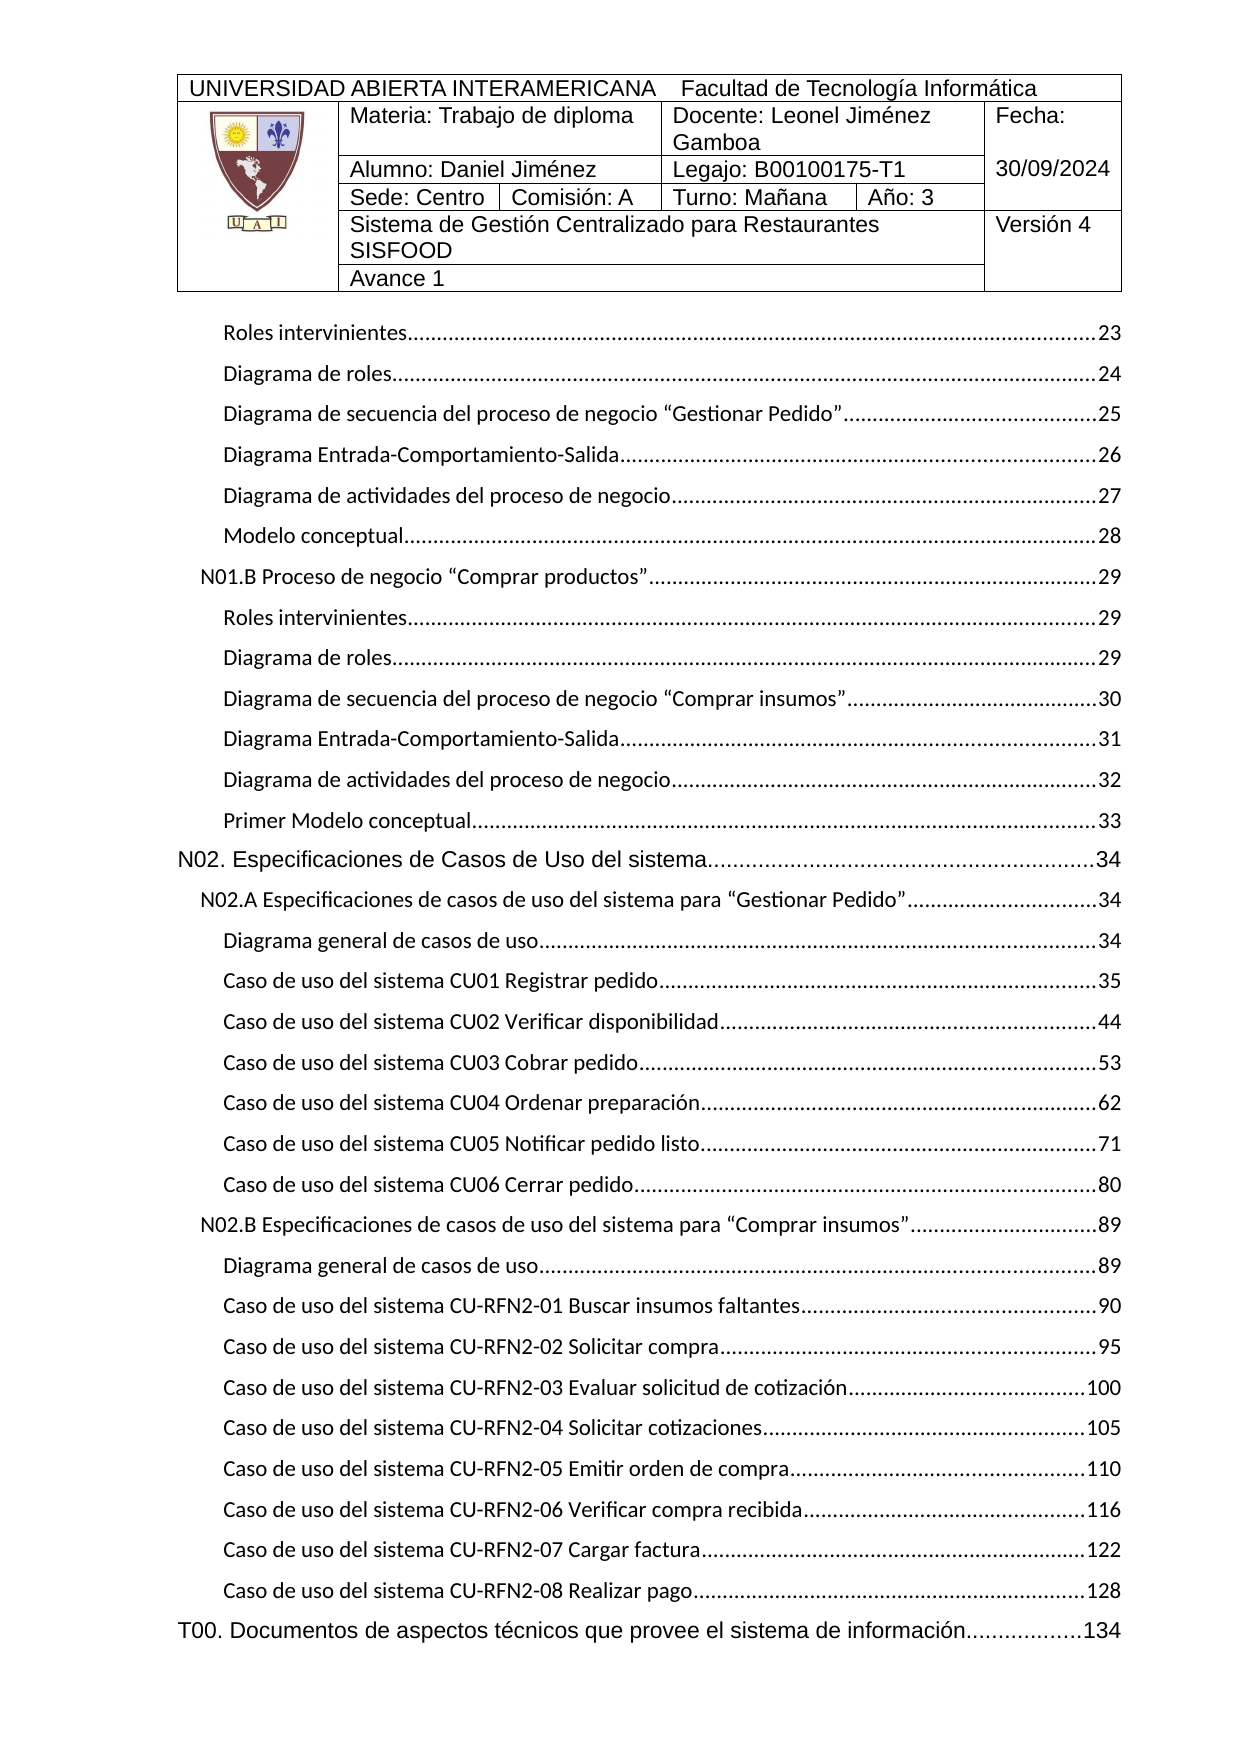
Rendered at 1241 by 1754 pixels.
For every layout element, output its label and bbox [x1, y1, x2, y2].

picture [188, 102, 327, 236]
